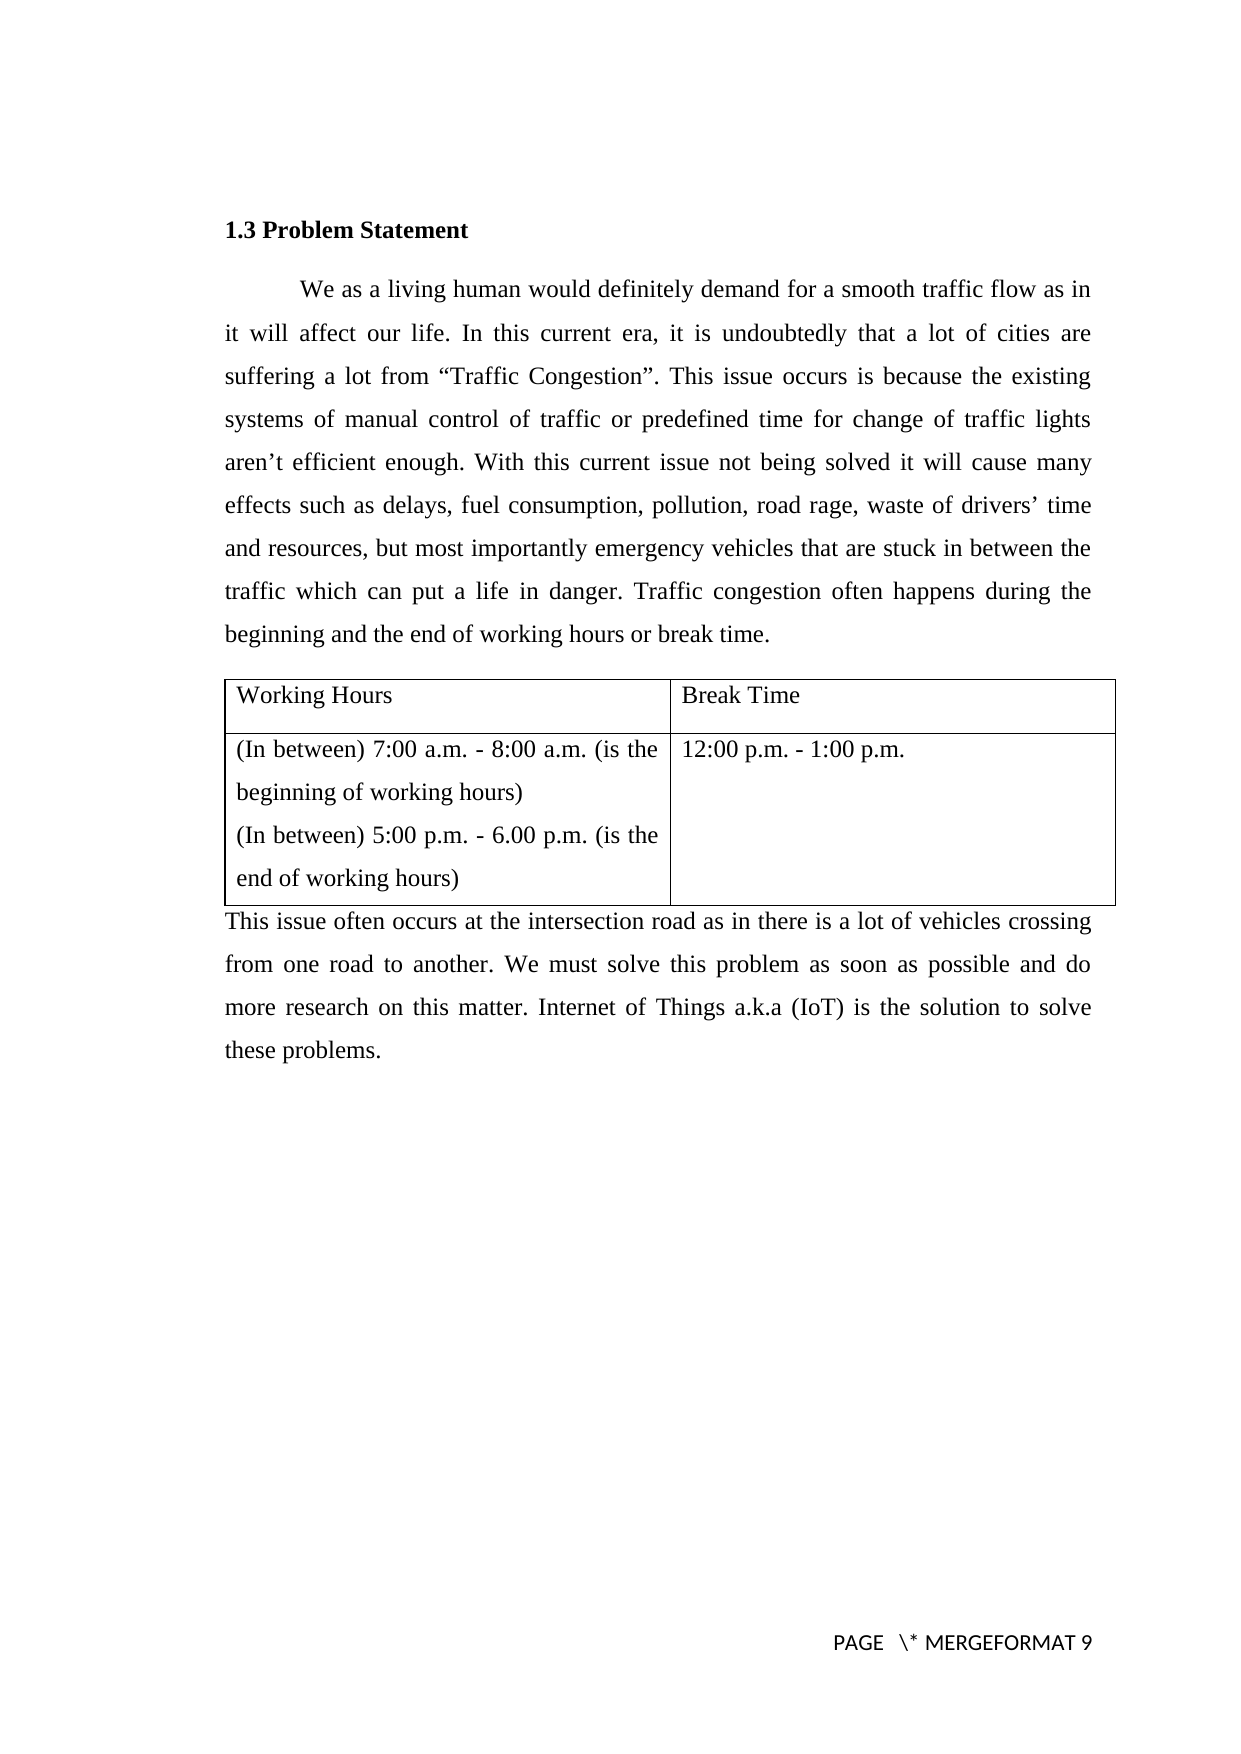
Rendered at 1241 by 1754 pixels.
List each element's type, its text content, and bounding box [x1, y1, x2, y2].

table_cell (In between) 7:00 a.m. - 8:00 a.m. (is the beginning of working hours) (In between) 5:00 p.m. - 6.00 p.m. (is the end of working hours) [226, 734, 670, 905]
table_cell 12:00 p.m. - 1:00 p.m. [671, 734, 1115, 905]
table_header Working Hours [226, 680, 670, 733]
text This issue often occurs at the intersection road as in there is a lot of vehicles crossing from one road to another. We must solve this problem as soon as possible and do more research on this matter. Internet of Things a.k.a (IoT) is the solution to solve these problems. [224, 906, 1092, 1064]
list Problem Statement [224, 215, 1092, 243]
table_header Break Time [671, 680, 1115, 733]
text We as a living human would definitely demand for a smooth traffic flow as in it will affect our life. In this current era, it is undoubtedly that a lot of cities are suffering a lot from “Traffic Congestion”. This issue occurs is because the existing systems of manual control of traffic or predefined time for change of traffic lights aren’t efficient enough. With this current issue not being solved it will cause many effects such as delays, fuel consumption, pollution, road rage, waste of drivers’ time and resources, but most importantly emergency vehicles that are stuck in between the traffic which can put a life in danger. Traffic congestion often happens during the beginning and the end of working hours or break time. [224, 274, 1092, 648]
